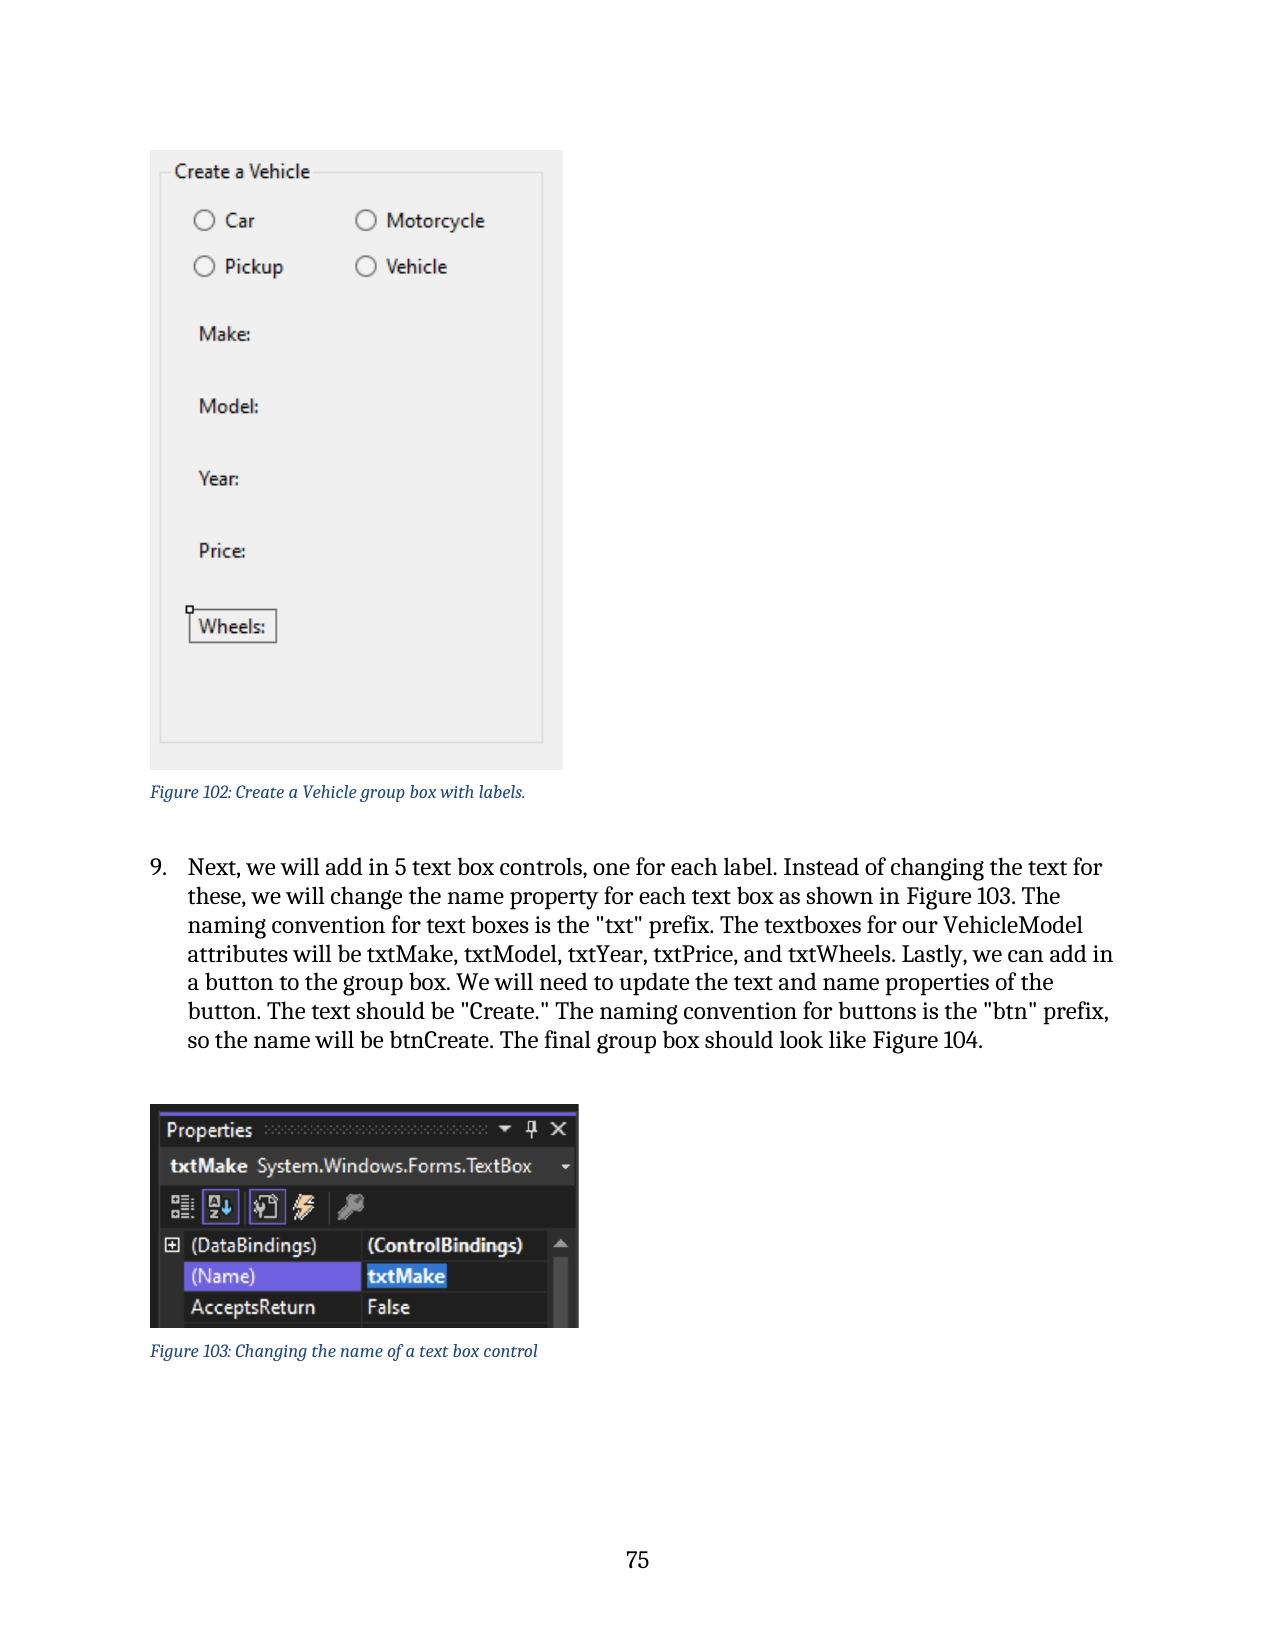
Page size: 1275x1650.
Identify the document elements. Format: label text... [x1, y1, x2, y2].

picture [150, 150, 563, 770]
picture [150, 1104, 579, 1328]
